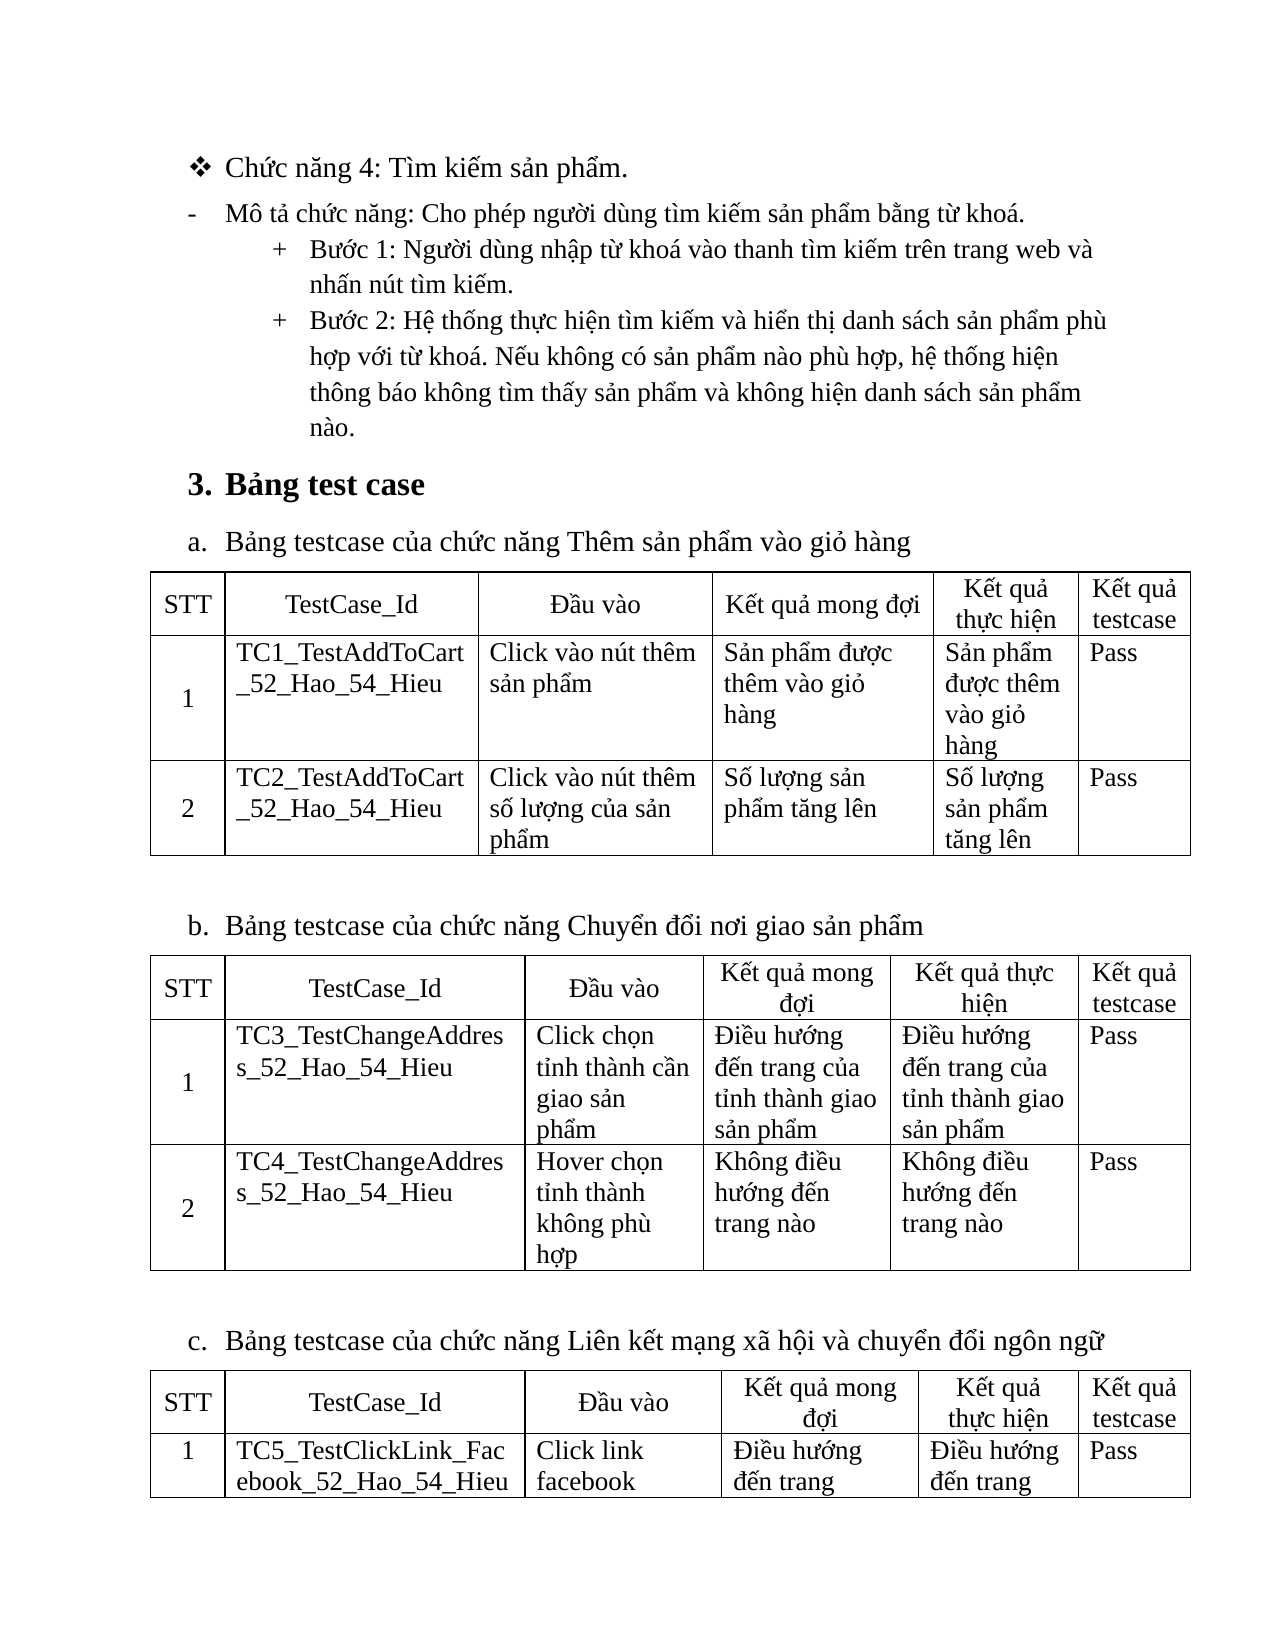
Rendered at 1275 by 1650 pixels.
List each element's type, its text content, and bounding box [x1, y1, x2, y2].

table_header Kết quả mong đợi [713, 573, 933, 635]
table_cell Số lượng sản phẩm tăng lên [934, 761, 1078, 855]
table_header Kết quả thực hiện [919, 1371, 1078, 1433]
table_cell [919, 1434, 1078, 1497]
table_header Đầu vào [479, 573, 712, 635]
table_cell Click vào nút thêm sản phẩm [479, 636, 712, 760]
table_header STT [151, 956, 224, 1018]
subtitle Bảng testcase của chức năng Thêm sản phẩm vào giỏ hàng [187, 524, 1125, 558]
table_cell Điều hướng đến trang của tỉnh thành giao sản phẩm [704, 1020, 890, 1144]
table_header Kết quả thực hiện [891, 956, 1078, 1018]
table_cell 1 [151, 636, 224, 760]
table_cell TC4_TestChangeAddress_52_Hao_54_Hieu [226, 1145, 524, 1270]
list Bước 2: Hệ thống thực hiện tìm kiếm và hiển thị danh sách sản phẩm phù hợp với từ khoá. Nếu không có sản phẩm nào phù hợp, hệ thống hiện thông báo không tìm thấy sản phẩm và không hiện danh sách sản phẩm nào. [272, 304, 1125, 442]
table_cell Không điều hướng đến trang nào [704, 1145, 890, 1270]
table_cell Pass [1079, 1434, 1190, 1497]
table_cell 1 [151, 1434, 224, 1497]
table_cell Pass [1079, 761, 1190, 855]
table_cell Pass [1079, 1020, 1190, 1144]
table_header STT [151, 1371, 224, 1433]
subtitle Bảng testcase của chức năng Liên kết mạng xã hội và chuyển đổi ngôn ngữ [187, 1323, 1125, 1357]
table_cell Sản phẩm được thêm vào giỏ hàng [713, 636, 933, 760]
table_cell Click vào nút thêm số lượng của sản phẩm [479, 761, 712, 855]
list Bước 1: Người dùng nhập từ khoá vào thanh tìm kiếm trên trang web và nhấn nút tìm kiếm. [272, 233, 1125, 299]
table_cell Pass [1079, 636, 1190, 760]
table_header TestCase_Id [226, 573, 478, 635]
table_cell Pass [1079, 1145, 1190, 1270]
table_header Kết quả thực hiện [934, 573, 1078, 635]
table_cell 2 [151, 1145, 224, 1270]
subtitle Bảng testcase của chức năng Chuyển đổi nơi giao sản phẩm [187, 908, 1125, 942]
table_cell Click link facebook [526, 1434, 721, 1497]
table_header Đầu vào [526, 956, 703, 1018]
table_cell Click chọn tỉnh thành cần giao sản phẩm [526, 1020, 703, 1144]
table_cell Số lượng sản phẩm tăng lên [713, 761, 933, 855]
table_cell Sản phẩm được thêm vào giỏ hàng [934, 636, 1078, 760]
table_header STT [151, 573, 224, 635]
table_header TestCase_Id [226, 1371, 524, 1433]
table_header Kết quả testcase [1079, 1371, 1190, 1433]
table_cell TC3_TestChangeAddress_52_Hao_54_Hieu [226, 1020, 524, 1144]
table_cell 1 [151, 1020, 224, 1144]
table_header Kết quả mong đợi [722, 1371, 918, 1433]
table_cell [226, 1434, 524, 1497]
table_header Kết quả mong đợi [704, 956, 890, 1018]
table_cell TC1_TestAddToCart_52_Hao_54_Hieu [226, 636, 478, 760]
table_header TestCase_Id [226, 956, 524, 1018]
table_header Đầu vào [526, 1371, 721, 1433]
table_header Kết quả testcase [1079, 573, 1190, 635]
list Mô tả chức năng: Cho phép người dùng tìm kiếm sản phẩm bằng từ khoá. [187, 197, 1125, 228]
table_cell Điều hướng đến trang của tỉnh thành giao sản phẩm [891, 1020, 1078, 1144]
subtitle Chức năng 4: Tìm kiếm sản phẩm. [187, 150, 1125, 184]
table_cell Hover chọn tỉnh thành không phù hợp [526, 1145, 703, 1270]
table_header Kết quả testcase [1079, 956, 1190, 1018]
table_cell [722, 1434, 918, 1497]
table_cell TC2_TestAddToCart_52_Hao_54_Hieu [226, 761, 478, 855]
table_cell Không điều hướng đến trang nào [891, 1145, 1078, 1270]
subtitle Bảng test case [187, 464, 1125, 502]
table_cell 2 [151, 761, 224, 855]
